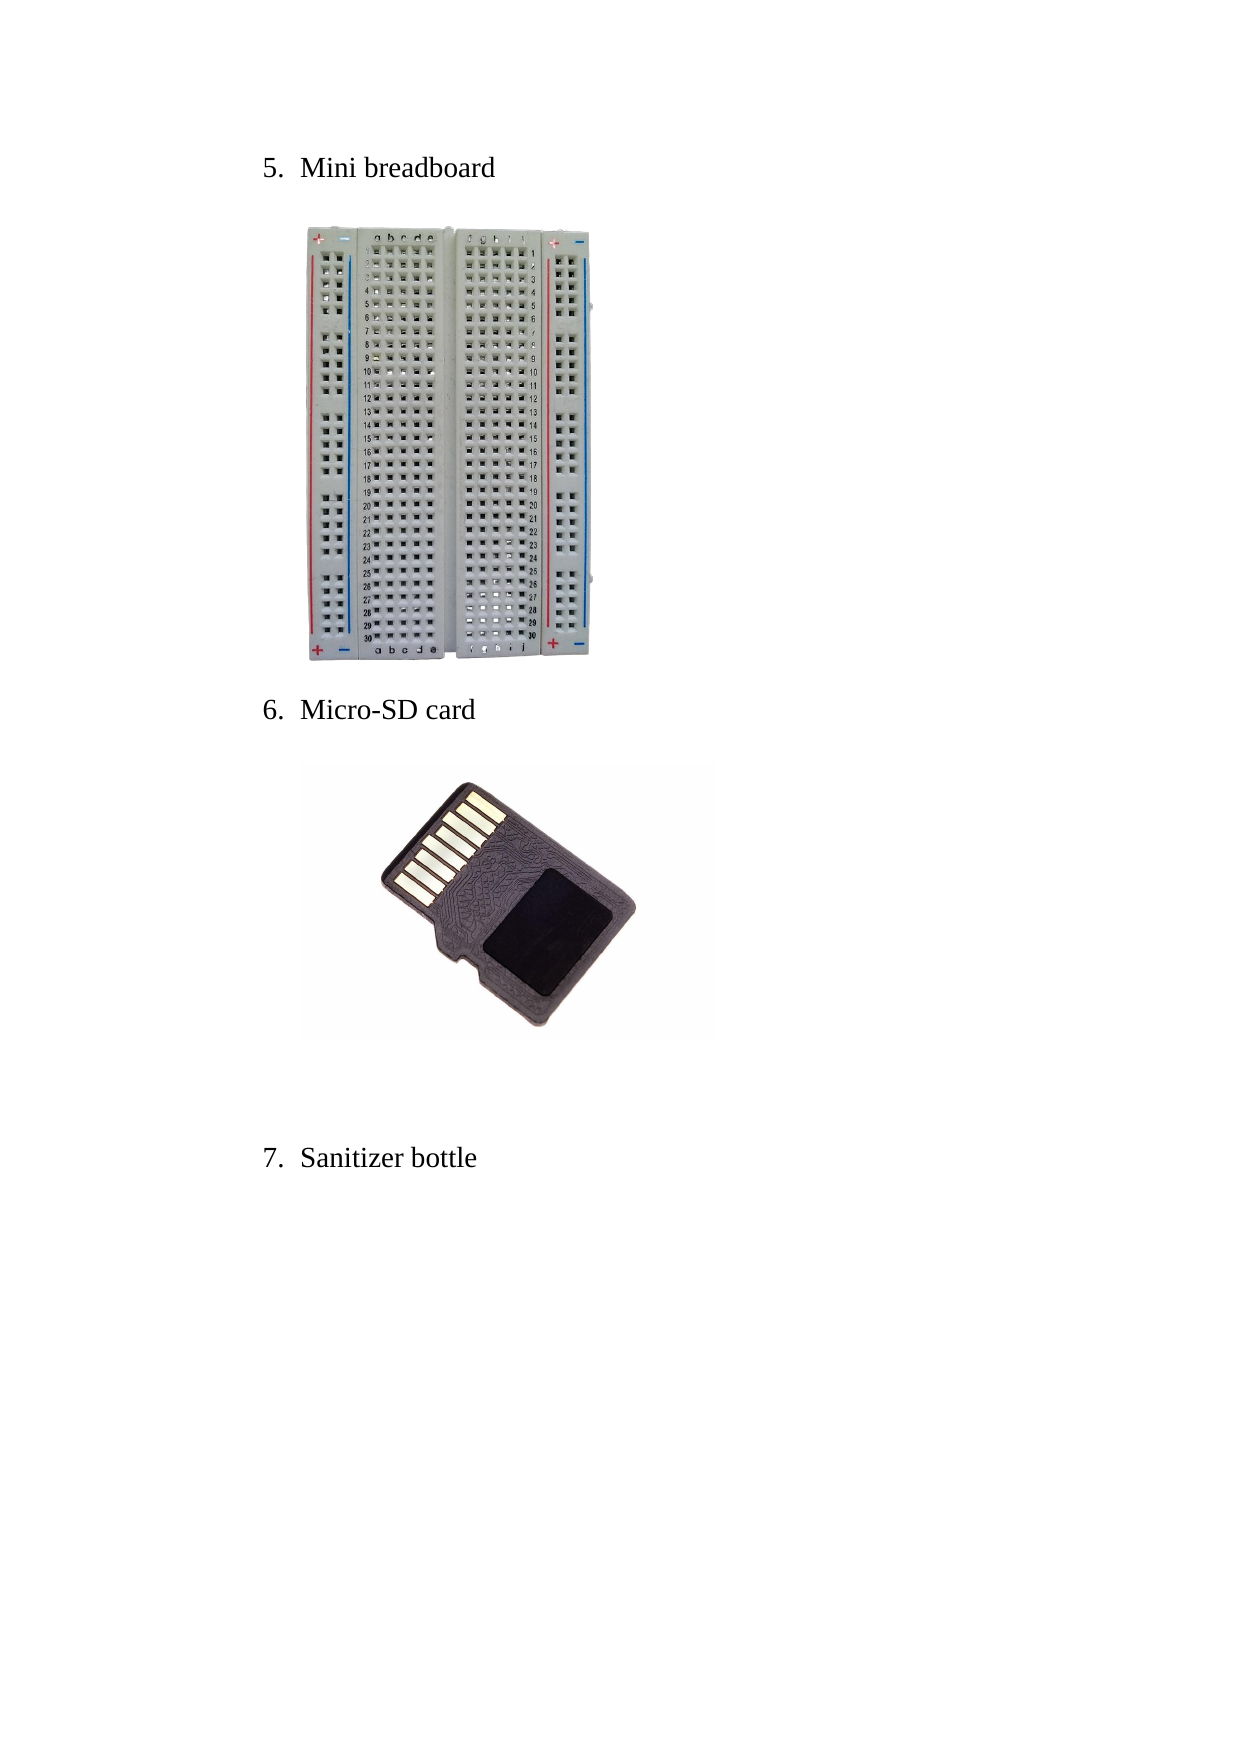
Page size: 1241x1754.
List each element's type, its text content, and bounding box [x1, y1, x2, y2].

picture [300, 220, 595, 664]
list Micro-SD card [262, 692, 1090, 726]
picture [300, 763, 716, 1041]
list Mini breadboard [262, 150, 1090, 183]
list Sanitizer bottle [262, 1140, 1090, 1174]
